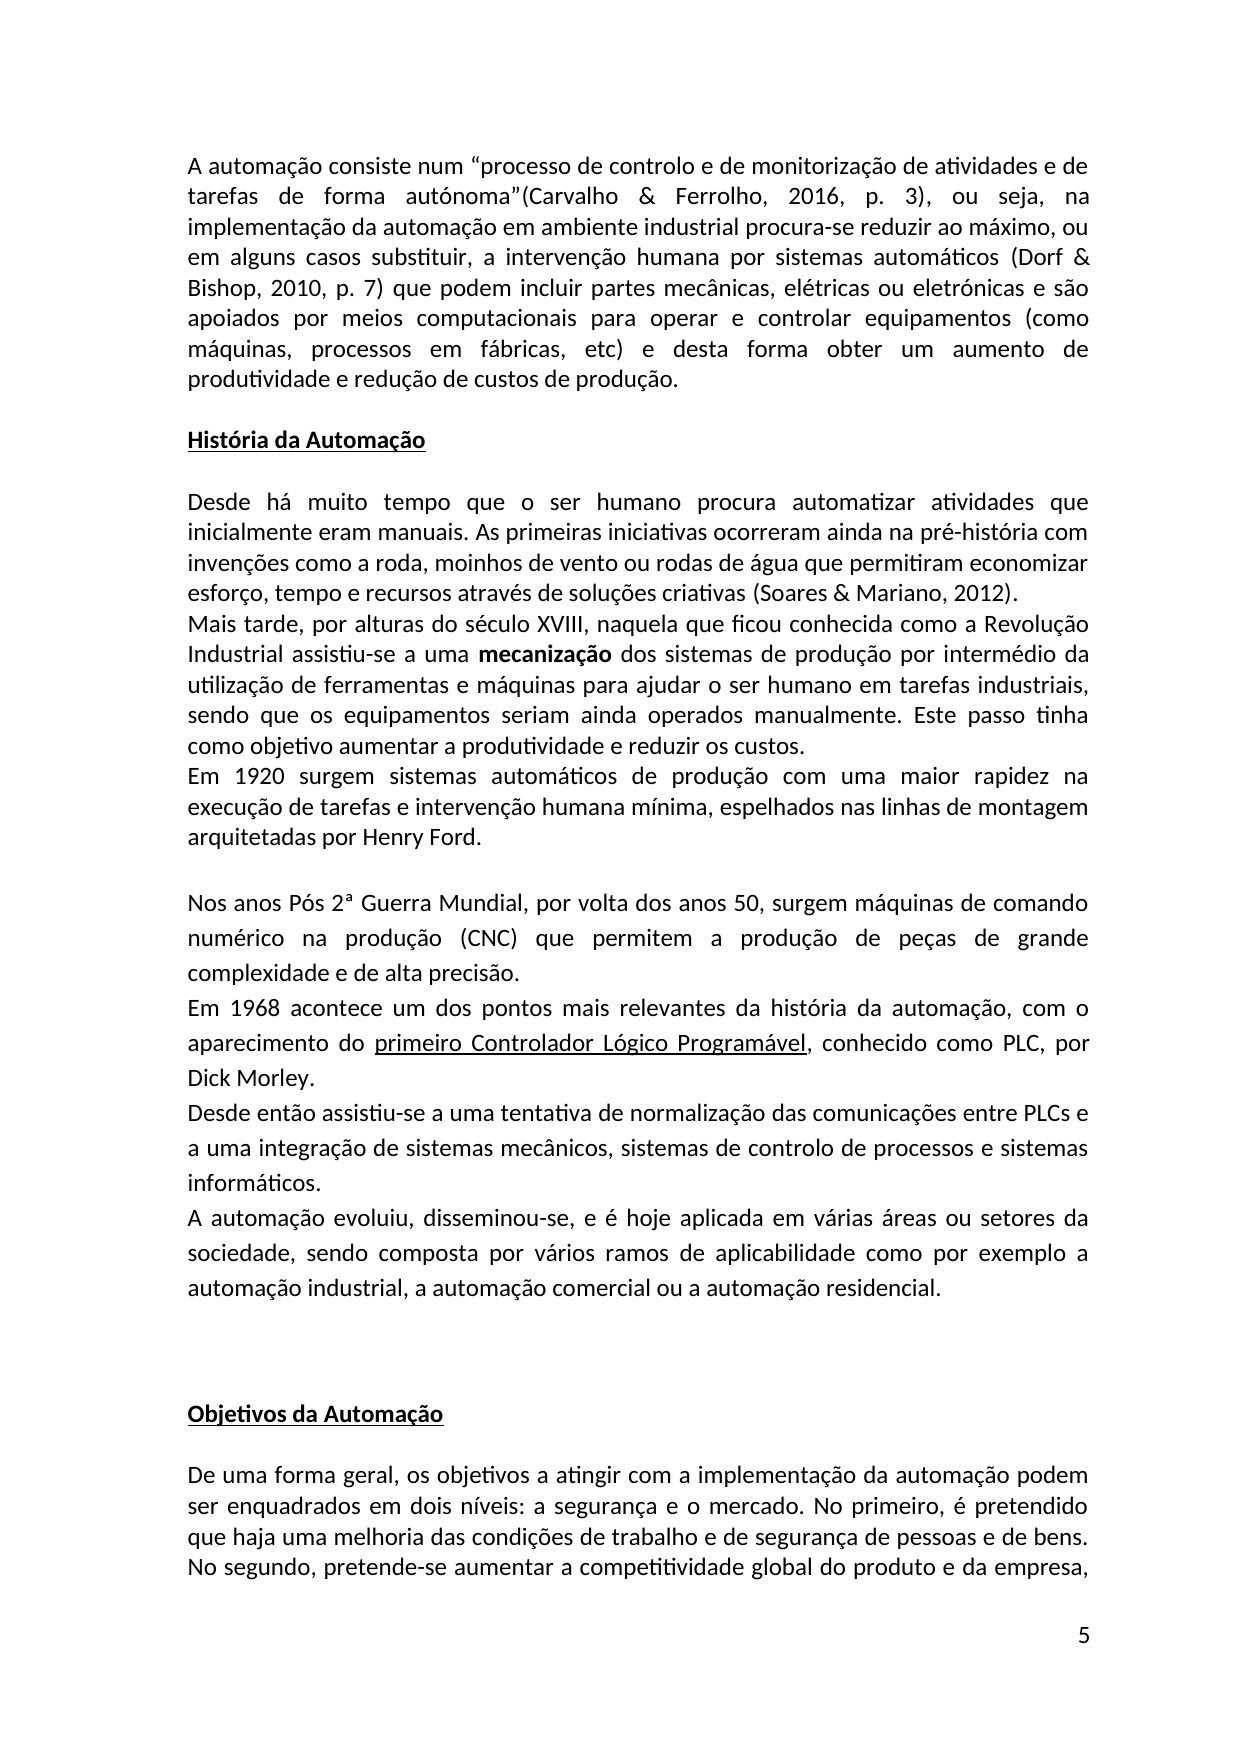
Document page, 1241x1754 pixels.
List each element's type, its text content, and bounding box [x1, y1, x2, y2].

text Em 1920 surgem sistemas automáticos de produção com uma maior rapidez na execução de tarefas e intervenção humana mínima, espelhados nas linhas de montagem arquitetadas por Henry Ford. [187, 760, 1090, 852]
text Mais tarde, por alturas do século XVIII, naquela que ficou conhecida como a Revolução Industrial assistiu-se a uma mecanização dos sistemas de produção por intermédio da utilização de ferramentas e máquinas para ajudar o ser humano em tarefas industriais, sendo que os equipamentos seriam ainda operados manualmente. Este passo tinha como objetivo aumentar a produtividade e reduzir os custos. [187, 608, 1090, 760]
text Nos anos Pós 2ª Guerra Mundial, por volta dos anos 50, surgem máquinas de comando numérico na produção (CNC) que permitem a produção de peças de grande complexidade e de alta precisão. [187, 887, 1090, 987]
text Desde então assistiu-se a uma tentativa de normalização das comunicações entre PLCs e a uma integração de sistemas mecânicos, sistemas de controlo de processos e sistemas informáticos. [187, 1097, 1090, 1197]
text História da Automação [187, 425, 1090, 455]
text A automação evoluiu, disseminou-se, e é hoje aplicada em várias áreas ou setores da sociedade, sendo composta por vários ramos de aplicabilidade como por exemplo a automação industrial, a automação comercial ou a automação residencial. [187, 1202, 1090, 1302]
text Objetivos da Automação [187, 1398, 1090, 1429]
text A automação consiste num “processo de controlo e de monitorização de atividades e de tarefas de forma autónoma”(Carvalho & Ferrolho, 2016, p. 3), ou seja, na implementação da automação em ambiente industrial procura-se reduzir ao máximo, ou em alguns casos substituir, a intervenção humana por sistemas automáticos (Dorf & Bishop, 2010, p. 7) que podem incluir partes mecânicas, elétricas ou eletrónicas e são apoiados por meios computacionais para operar e controlar equipamentos (como máquinas, processos em fábricas, etc) e desta forma obter um aumento de produtividade e redução de custos de produção. [187, 150, 1090, 394]
text Desde há muito tempo que o ser humano procura automatizar atividades que inicialmente eram manuais. As primeiras iniciativas ocorreram ainda na pré-história com invenções como a roda, moinhos de vento ou rodas de água que permitiram economizar esforço, tempo e recursos através de soluções criativas (Soares & Mariano, 2012). [187, 486, 1090, 608]
text Em 1968 acontece um dos pontos mais relevantes da história da automação, com o aparecimento do primeiro Controlador Lógico Programável, conhecido como PLC, por Dick Morley. [187, 992, 1090, 1092]
